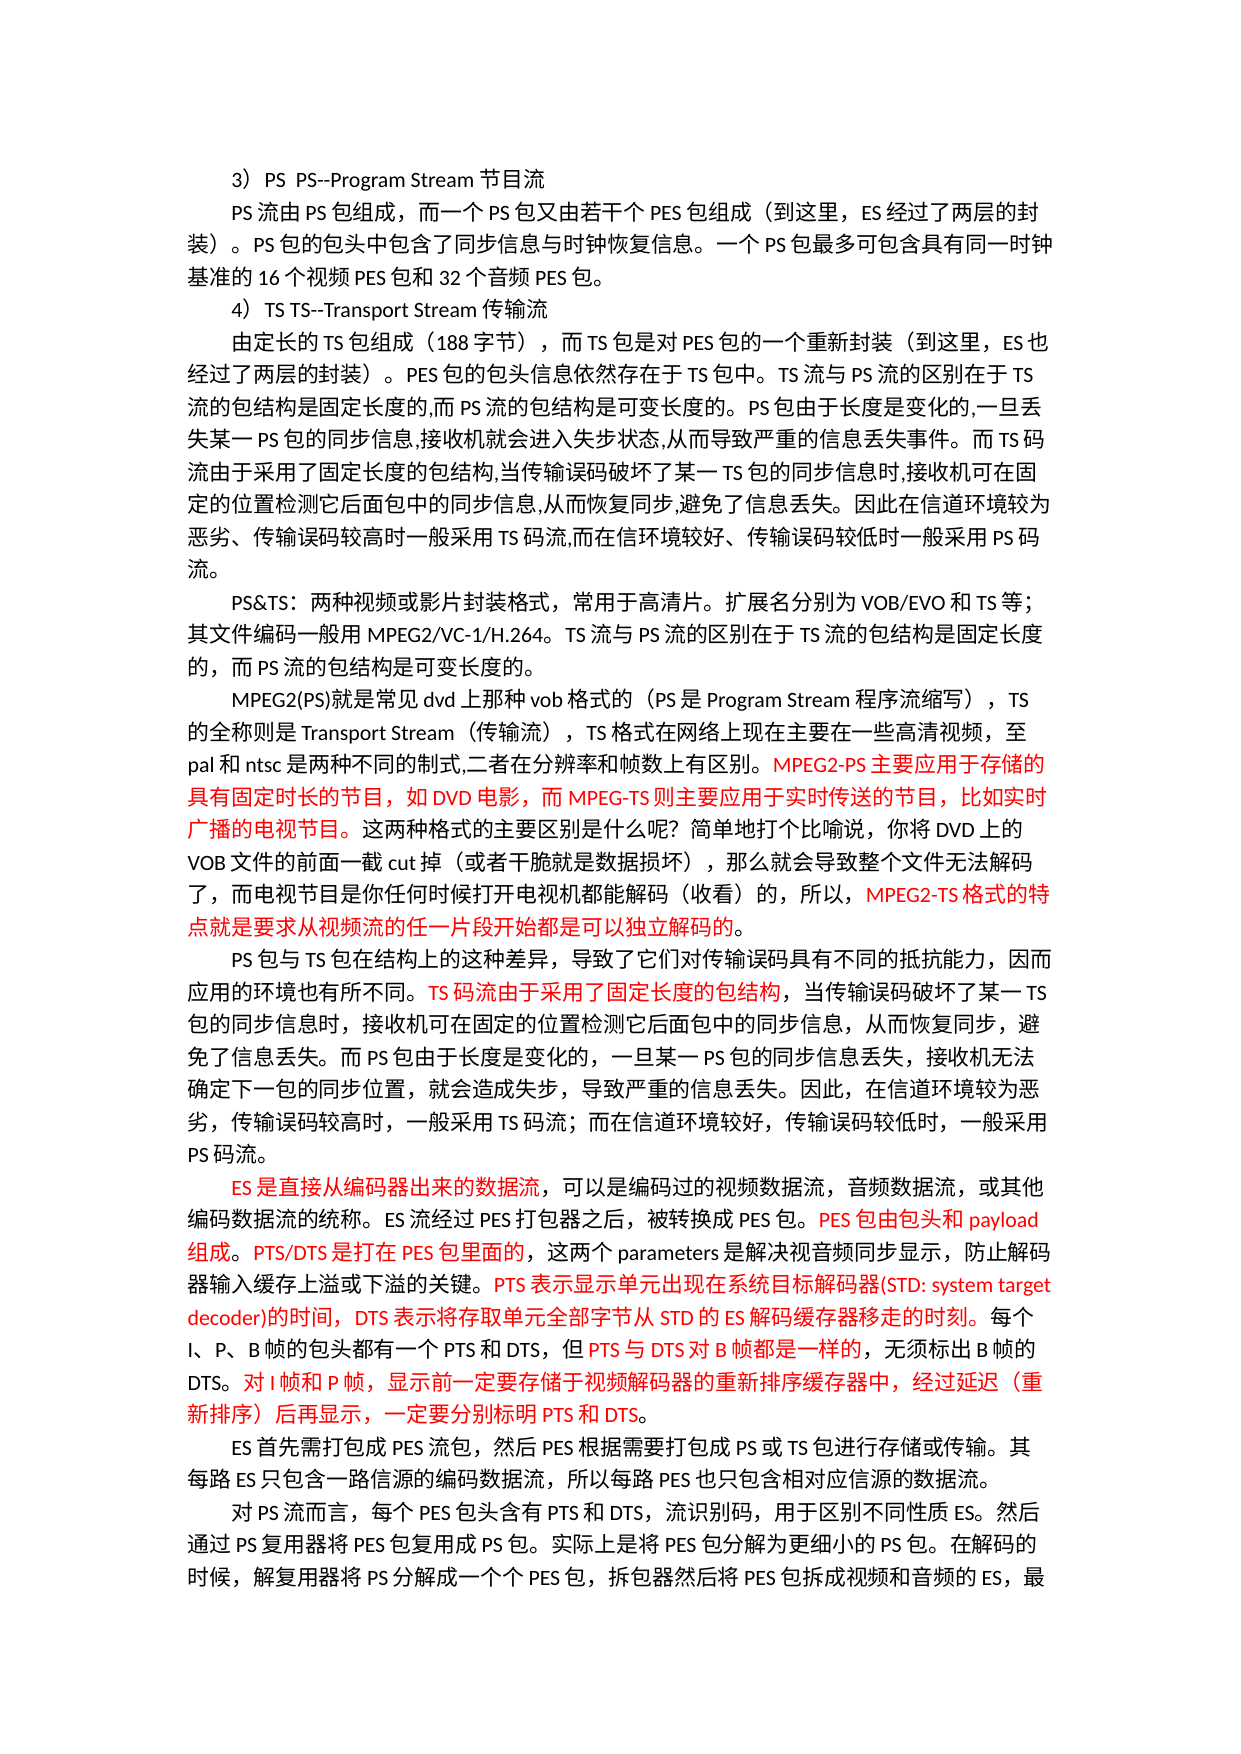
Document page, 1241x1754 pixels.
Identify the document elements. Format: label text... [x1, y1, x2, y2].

list PS流由PS包组成，而一个PS包又由若干个PES包组成（到这里，ES经过了两层的封装）。PS包的包头中包含了同步信息与时钟恢复信息。一个PS包最多可包含具有同一时钟基准的16个视频PES包和32个音频PES包。 [187, 194, 1053, 292]
list PS包与TS包在结构上的这种差异，导致了它们对传输误码具有不同的抵抗能力，因而应用的环境也有所不同。TS码流由于采用了固定长度的包结构，当传输误码破坏了某一TS包的同步信息时，接收机可在固定的位置检测它后面包中的同步信息，从而恢复同步，避免了信息丢失。而PS包由于长度是变化的，一旦某一PS包的同步信息丢失，接收机无法确定下一包的同步位置，就会造成失步，导致严重的信息丢失。因此，在信道环境较为恶劣，传输误码较高时，一般采用TS码流；而在信道环境较好，传输误码较低时，一般采用PS码流。 [187, 942, 1053, 1169]
list PS PS--Program Stream 节目流 [187, 162, 1053, 194]
text ES首先需打包成PES流包，然后PES根据需要打包成PS或TS包进行存储或传输。其每路ES只包含一路信源的编码数据流，所以每路PES也只包含相对应信源的数据流。 [187, 1429, 1053, 1494]
list MPEG2(PS)就是常见dvd上那种vob格式的（PS是Program Stream程序流缩写），TS的全称则是Transport Stream（传输流），TS格式在网络上现在主要在一些高清视频，至pal和ntsc是两种不同的制式,二者在分辨率和帧数上有区别。MPEG2-PS主要应用于存储的具有固定时长的节目，如DVD电影，而MPEG-TS则主要应用于实时传送的节目，比如实时广播的电视节目。这两种格式的主要区别是什么呢？简单地打个比喻说，你将DVD上的VOB文件的前面一截cut掉（或者干脆就是数据损坏），那么就会导致整个文件无法解码了，而电视节目是你任何时候打开电视机都能解码（收看）的，所以，MPEG2-TS格式的特点就是要求从视频流的任一片段开始都是可以独立解码的。 [187, 682, 1053, 942]
list 由定长的TS包组成（188字节），而TS包是对PES包的一个重新封装（到这里，ES也经过了两层的封装）。PES包的包头信息依然存在于TS包中。TS流与PS流的区别在于TS流的包结构是固定长度的,而PS流的包结构是可变长度的。PS包由于长度是变化的,一旦丢失某一PS包的同步信息,接收机就会进入失步状态,从而导致严重的信息丢失事件。而TS码流由于采用了固定长度的包结构,当传输误码破坏了某一TS包的同步信息时,接收机可在固定的位置检测它后面包中的同步信息,从而恢复同步,避免了信息丢失。因此在信道环境较为恶劣、传输误码较高时一般采用TS码流,而在信环境较好、传输误码较低时一般采用PS码流。 [187, 324, 1053, 584]
text ES是直接从编码器出来的数据流，可以是编码过的视频数据流，音频数据流，或其他编码数据流的统称。ES流经过PES打包器之后，被转换成PES包。PES包由包头和payload组成。PTS/DTS是打在PES包里面的，这两个parameters是解决视音频同步显示，防止解码器输入缓存上溢或下溢的关键。PTS表示显示单元出现在系统目标解码器(STD: system target [187, 1169, 1053, 1299]
list PS&TS：两种视频或影片封装格式，常用于高清片。扩展名分别为VOB/EVO和TS等；其文件编码一般用MPEG2/VC-1/H.264。TS流与PS流的区别在于TS流的包结构是固定长度的，而PS流的包结构是可变长度的。 [187, 584, 1053, 682]
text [187, 1494, 1053, 1592]
list TS TS--Transport Stream 传输流 [187, 292, 1053, 324]
text decoder)的时间，DTS表示将存取单元全部字节从STD的ES解码缓存器移走的时刻。每个I、P、B帧的包头都有一个PTS和DTS，但PTS与DTS对B帧都是一样的，无须标出B帧的DTS。对I帧和P帧，显示前一定要存储于视频解码器的重新排序缓存器中，经过延迟（重新排序）后再显示，一定要分别标明PTS和DTS。 [187, 1299, 1053, 1429]
